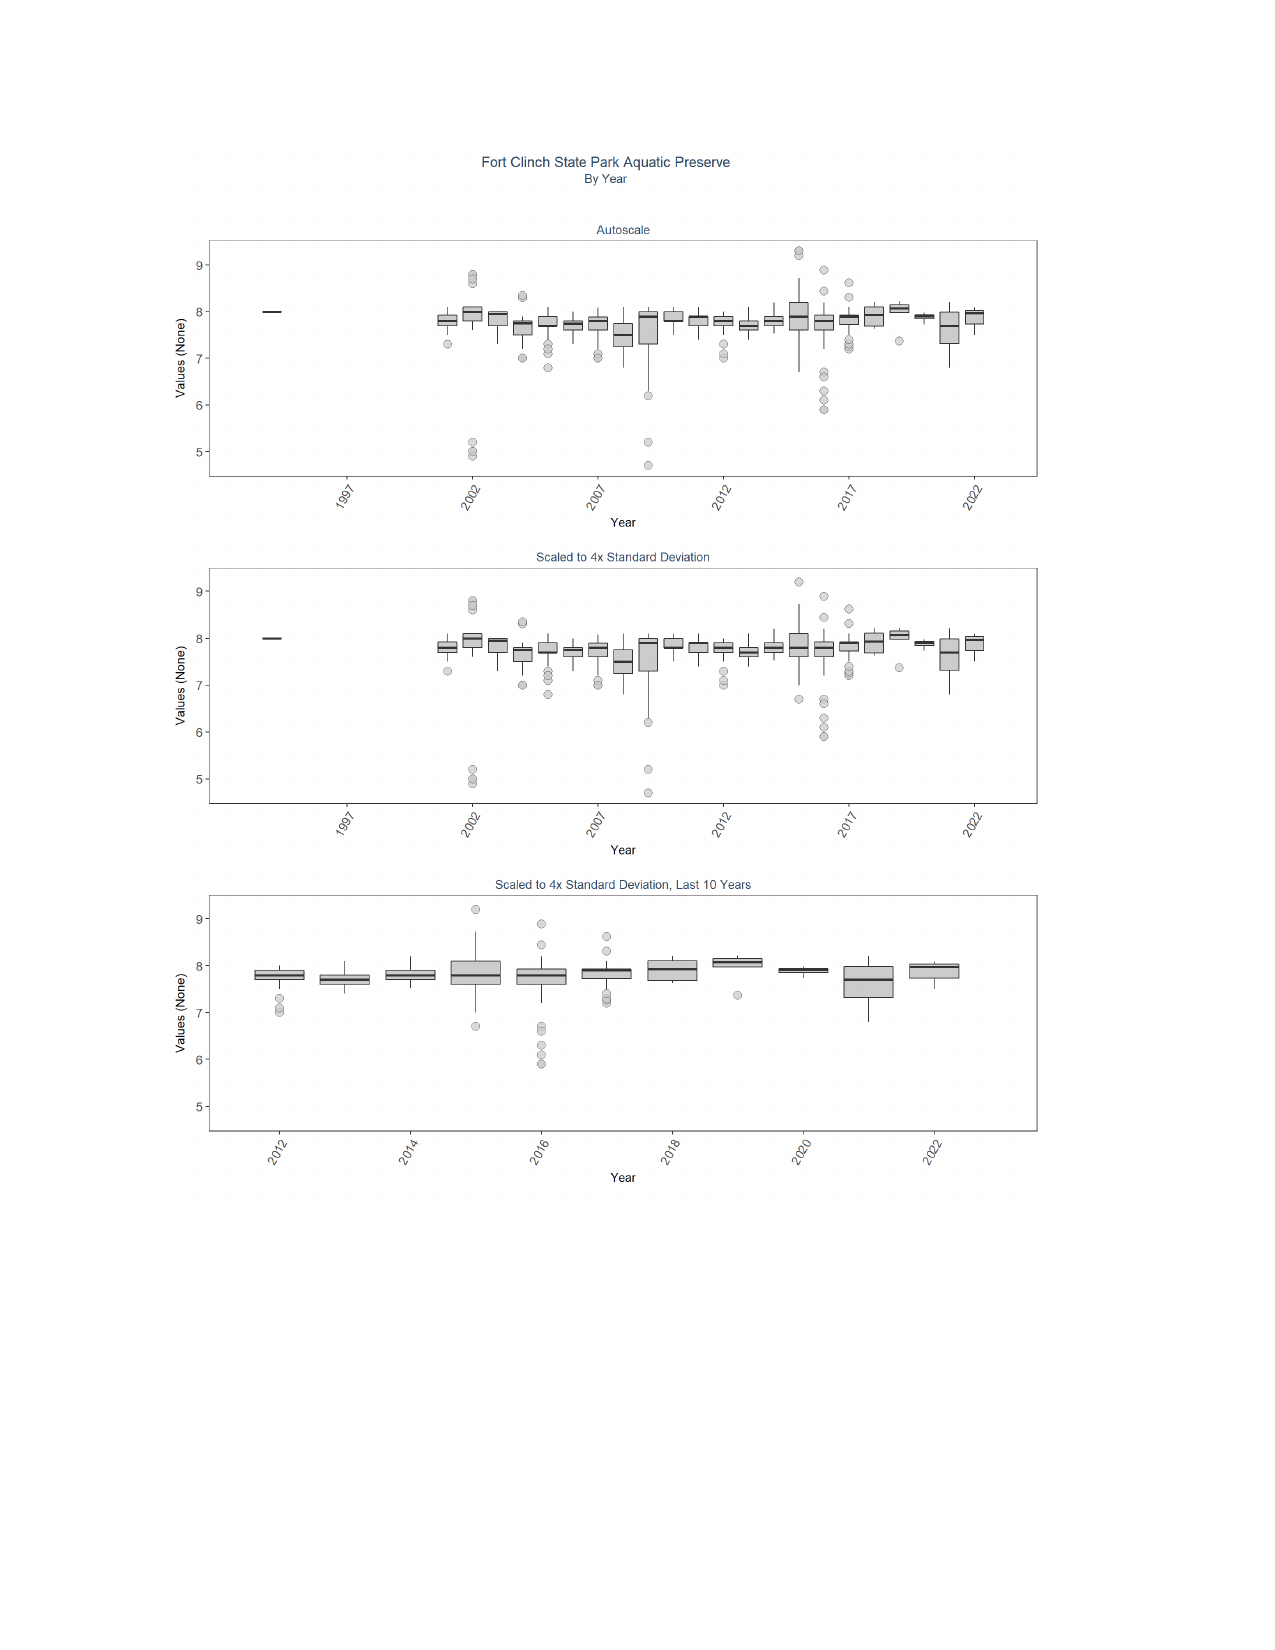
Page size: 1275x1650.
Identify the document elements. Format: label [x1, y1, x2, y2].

picture [168, 150, 1044, 1200]
